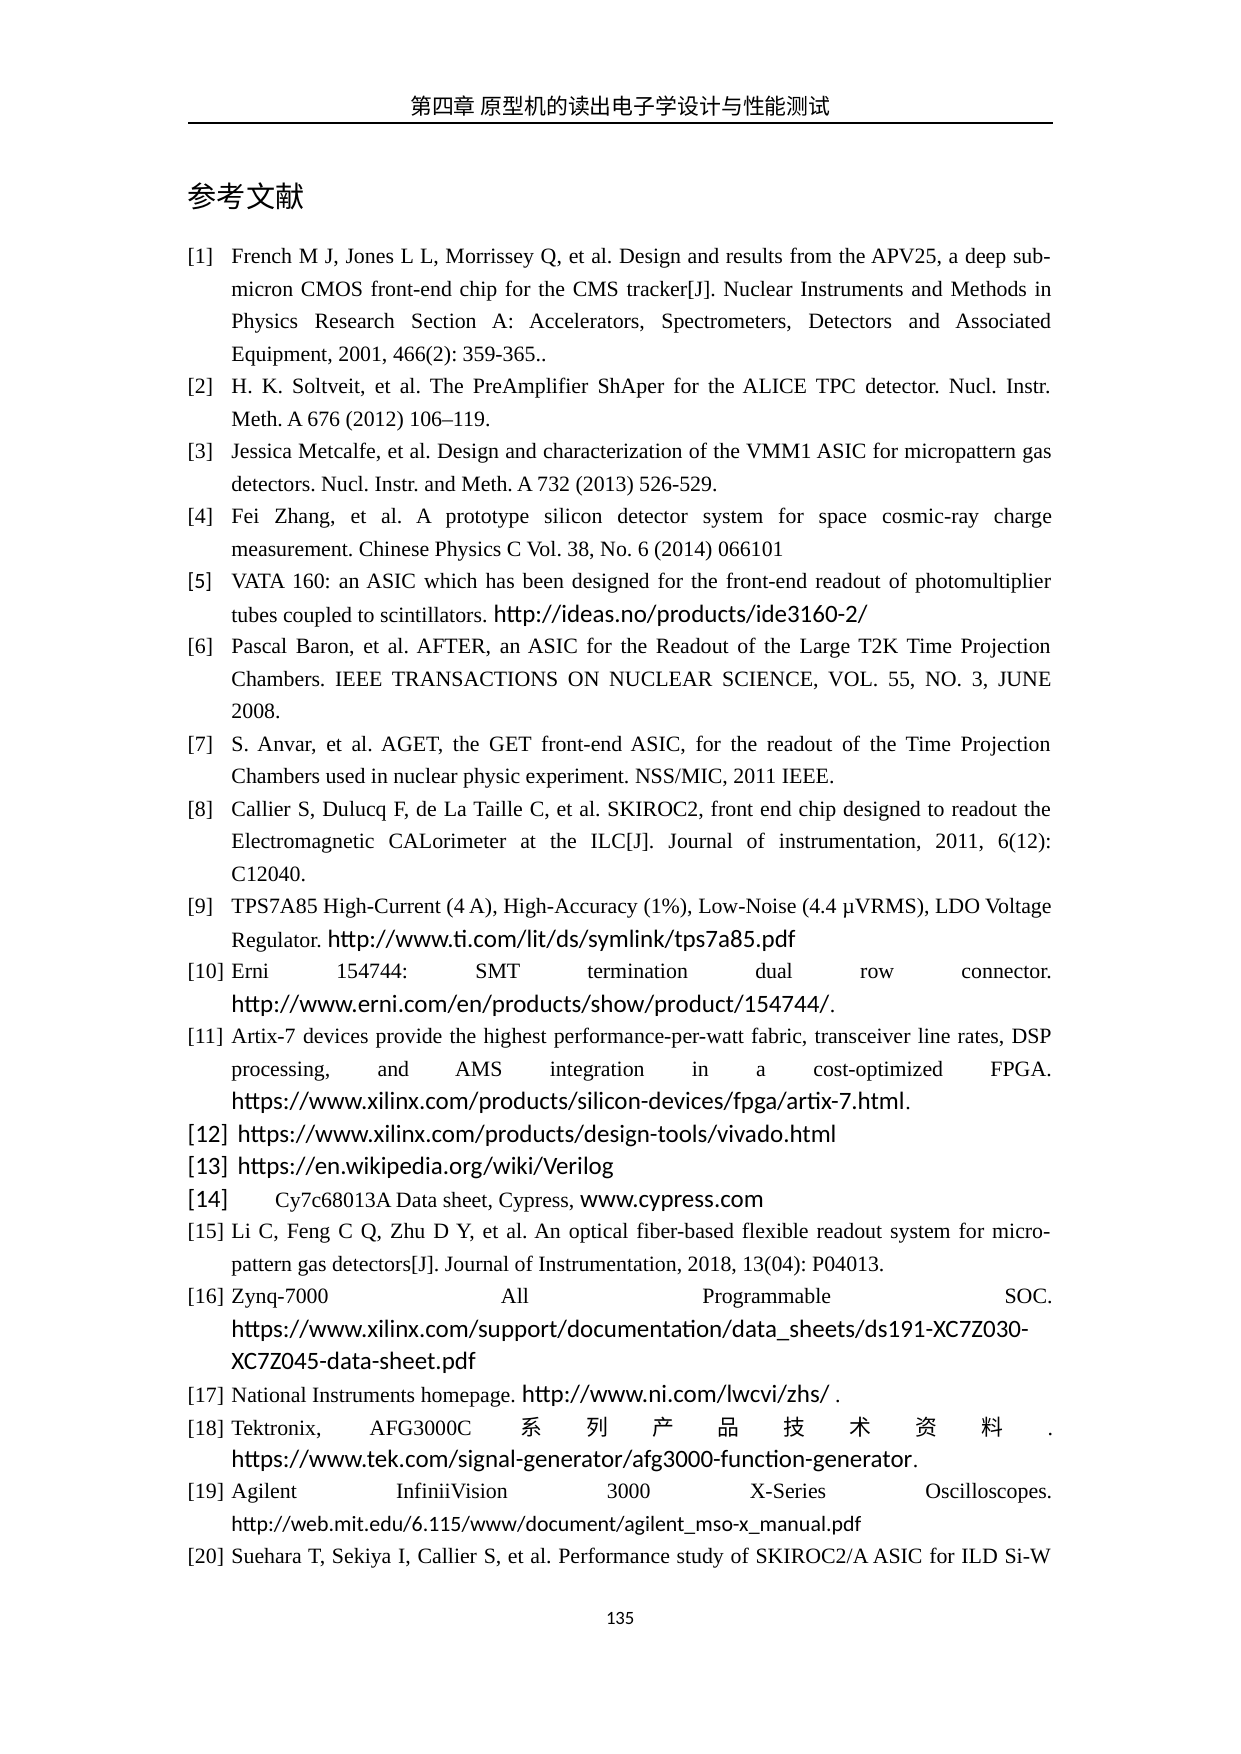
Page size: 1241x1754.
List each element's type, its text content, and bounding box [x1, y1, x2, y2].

list Tektronix, AFG3000C系列产品技术资料. https://www.tek.com/signal-generator/afg3000-function-generator. [187, 1409, 1053, 1474]
list Erni 154744: SMT termination dual row connector. http://www.erni.com/en/products/show/product/154744/. [187, 954, 1053, 1019]
list S. Anvar, et al. AGET, the GET front-end ASIC, for the readout of the Time Projection Chambers used in nuclear physic experiment. NSS/MIC, 2011 IEEE. [187, 727, 1053, 792]
list https://www.xilinx.com/products/design-tools/vivado.html [187, 1117, 1053, 1149]
list https://en.wikipedia.org/wiki/Verilog [187, 1149, 1053, 1182]
list Agilent InfiniiVision 3000 X-Series Oscilloscopes. http://web.mit.edu/6.115/www/document/agilent_mso-x_manual.pdf [187, 1474, 1053, 1539]
list Fei Zhang, et al. A prototype silicon detector system for space cosmic-ray charge measurement. Chinese Physics C Vol. 38, No. 6 (2014) 066101 [187, 499, 1053, 564]
list TPS7A85 High-Current (4 A), High-Accuracy (1%), Low-Noise (4.4 µVRMS), LDO Voltage Regulator. http://www.ti.com/lit/ds/symlink/tps7a85.pdf [187, 889, 1053, 954]
list Zynq-7000 All Programmable SOC. https://www.xilinx.com/support/documentation/data_sheets/ds191-XC7Z030-XC7Z045-data-sheet.pdf [187, 1279, 1053, 1377]
list Pascal Baron, et al. AFTER, an ASIC for the Readout of the Large T2K Time Projection Chambers. IEEE TRANSACTIONS ON NUCLEAR SCIENCE, VOL. 55, NO. 3, JUNE 2008. [187, 629, 1053, 727]
list National Instruments homepage. http://www.ni.com/lwcvi/zhs/ . [187, 1377, 1053, 1409]
list Li C, Feng C Q, Zhu D Y, et al. An optical fiber-based flexible readout system for micro-pattern gas detectors[J]. Journal of Instrumentation, 2018, 13(04): P04013. [187, 1214, 1053, 1279]
list Callier S, Dulucq F, de La Taille C, et al. SKIROC2, front end chip designed to readout the Electromagnetic CALorimeter at the ILC[J]. Journal of instrumentation, 2011, 6(12): C12040. [187, 792, 1053, 889]
list VATA 160: an ASIC which has been designed for the front-end readout of photomultiplier tubes coupled to scintillators. http://ideas.no/products/ide3160-2/ [187, 564, 1053, 629]
subtitle 参考文献 [187, 162, 1053, 227]
list French M J, Jones L L, Morrissey Q, et al. Design and results from the APV25, a deep sub-micron CMOS front-end chip for the CMS tracker[J]. Nuclear Instruments and Methods in Physics Research Section A: Accelerators, Spectrometers, Detectors and Associated Equipment, 2001, 466(2): 359-365.. [187, 239, 1053, 369]
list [187, 1539, 1053, 1572]
list Jessica Metcalfe, et al. Design and characterization of the VMM1 ASIC for micropattern gas detectors. Nucl. Instr. and Meth. A 732 (2013) 526-529. [187, 434, 1053, 499]
list Artix-7 devices provide the highest performance-per-watt fabric, transceiver line rates, DSP processing, and AMS integration in a cost-optimized FPGA. https://www.xilinx.com/products/silicon-devices/fpga/artix-7.html. [187, 1019, 1053, 1117]
list H. K. Soltveit, et al. The PreAmplifier ShAper for the ALICE TPC detector. Nucl. Instr. Meth. A 676 (2012) 106–119. [187, 369, 1053, 434]
list Cy7c68013A Data sheet, Cypress, www.cypress.com [187, 1182, 1053, 1214]
